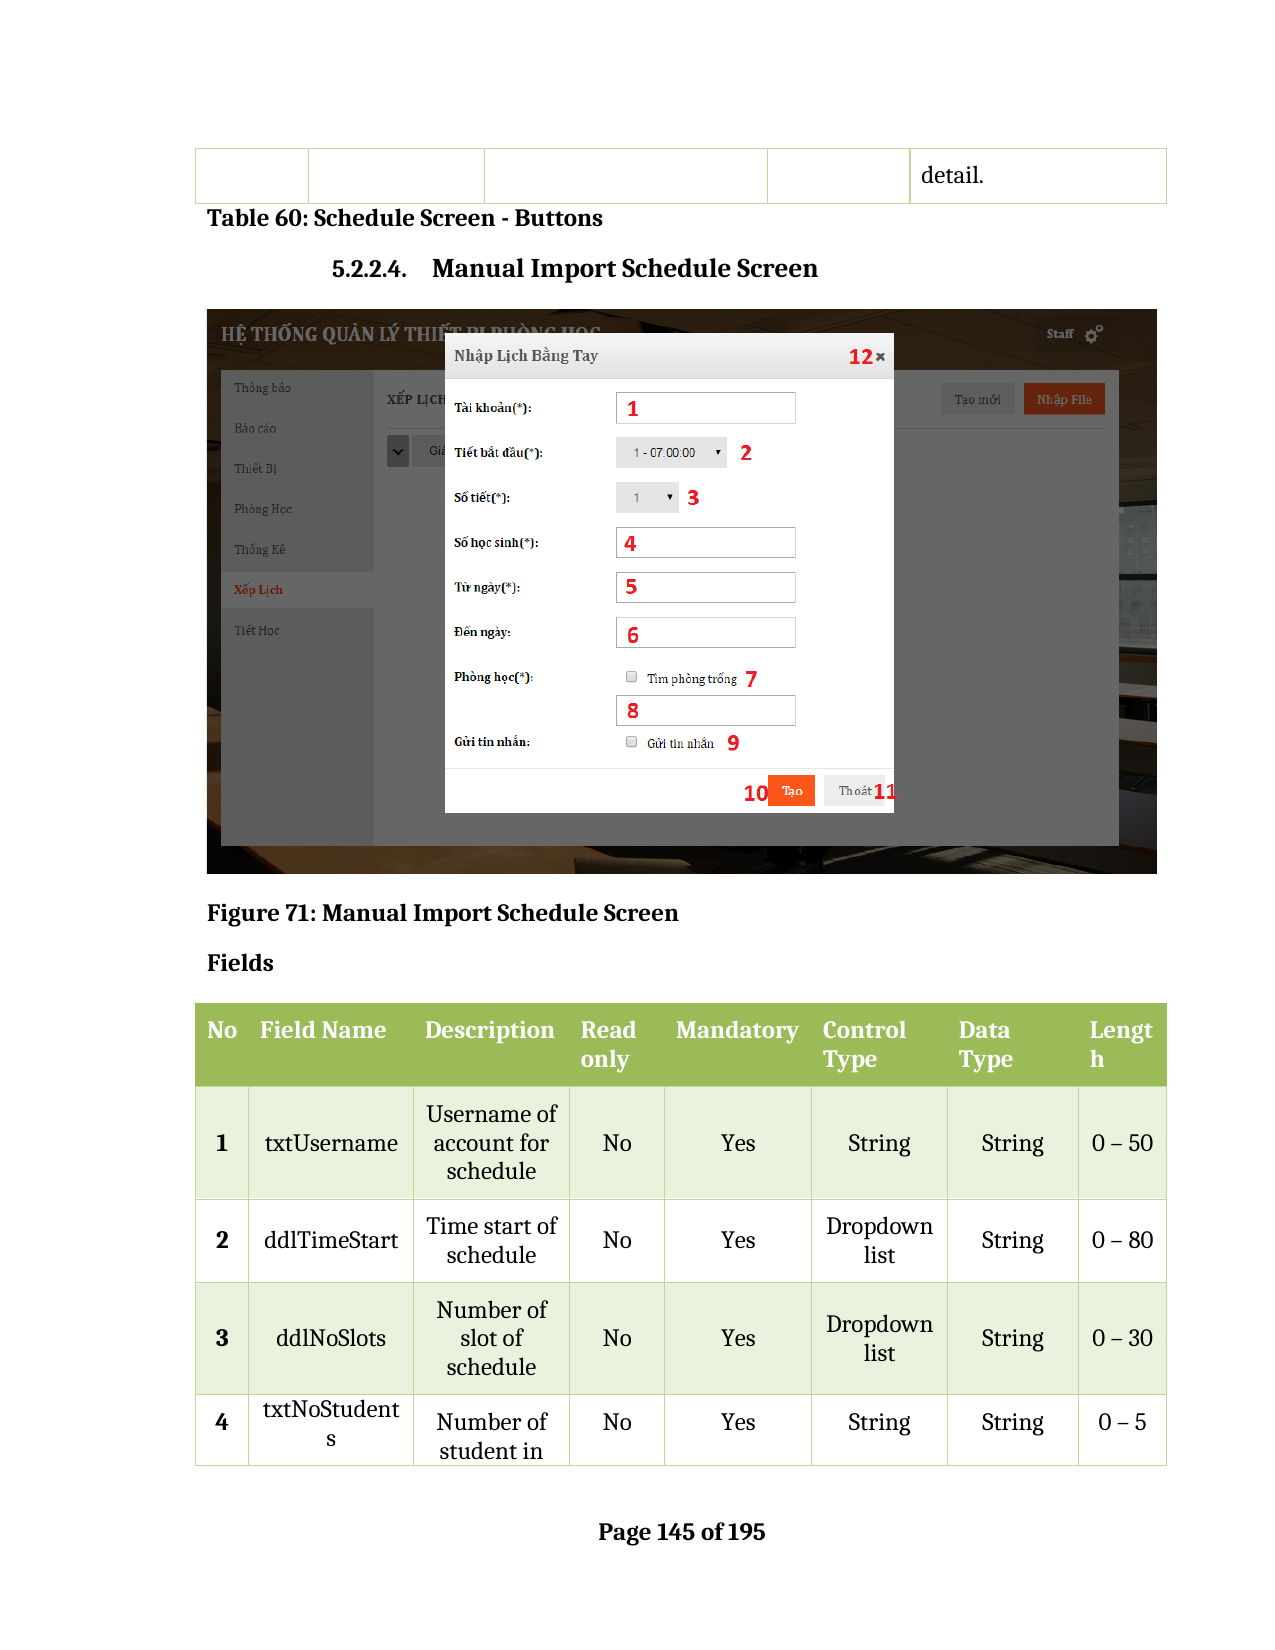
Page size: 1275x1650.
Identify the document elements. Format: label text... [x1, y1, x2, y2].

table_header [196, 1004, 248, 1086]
picture [206, 309, 1157, 874]
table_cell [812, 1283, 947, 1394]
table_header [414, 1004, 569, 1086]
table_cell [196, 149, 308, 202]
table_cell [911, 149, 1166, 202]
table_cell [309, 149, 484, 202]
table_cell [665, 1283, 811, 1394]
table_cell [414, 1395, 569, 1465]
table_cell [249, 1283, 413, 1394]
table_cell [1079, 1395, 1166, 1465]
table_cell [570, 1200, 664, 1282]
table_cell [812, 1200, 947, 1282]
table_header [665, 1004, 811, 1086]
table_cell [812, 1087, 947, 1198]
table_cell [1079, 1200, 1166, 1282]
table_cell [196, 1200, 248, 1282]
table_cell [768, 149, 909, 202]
list Manual Import Schedule Screen [332, 253, 1157, 284]
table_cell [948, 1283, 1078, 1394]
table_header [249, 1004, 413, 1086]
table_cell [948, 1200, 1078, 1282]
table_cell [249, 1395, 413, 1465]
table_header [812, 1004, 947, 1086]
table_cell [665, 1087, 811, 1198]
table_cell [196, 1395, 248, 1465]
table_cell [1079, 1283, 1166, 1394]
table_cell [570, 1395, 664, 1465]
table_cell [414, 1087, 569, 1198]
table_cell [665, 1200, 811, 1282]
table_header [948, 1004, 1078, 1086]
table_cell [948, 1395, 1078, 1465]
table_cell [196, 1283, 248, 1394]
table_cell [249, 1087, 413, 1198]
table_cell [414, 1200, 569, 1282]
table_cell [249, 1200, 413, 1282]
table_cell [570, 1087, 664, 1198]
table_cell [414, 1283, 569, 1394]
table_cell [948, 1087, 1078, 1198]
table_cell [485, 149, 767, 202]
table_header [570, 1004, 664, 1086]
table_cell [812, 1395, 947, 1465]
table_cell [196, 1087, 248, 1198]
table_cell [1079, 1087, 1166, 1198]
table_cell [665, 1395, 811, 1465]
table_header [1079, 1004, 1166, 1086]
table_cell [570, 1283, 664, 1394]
text Fields [207, 949, 1157, 977]
